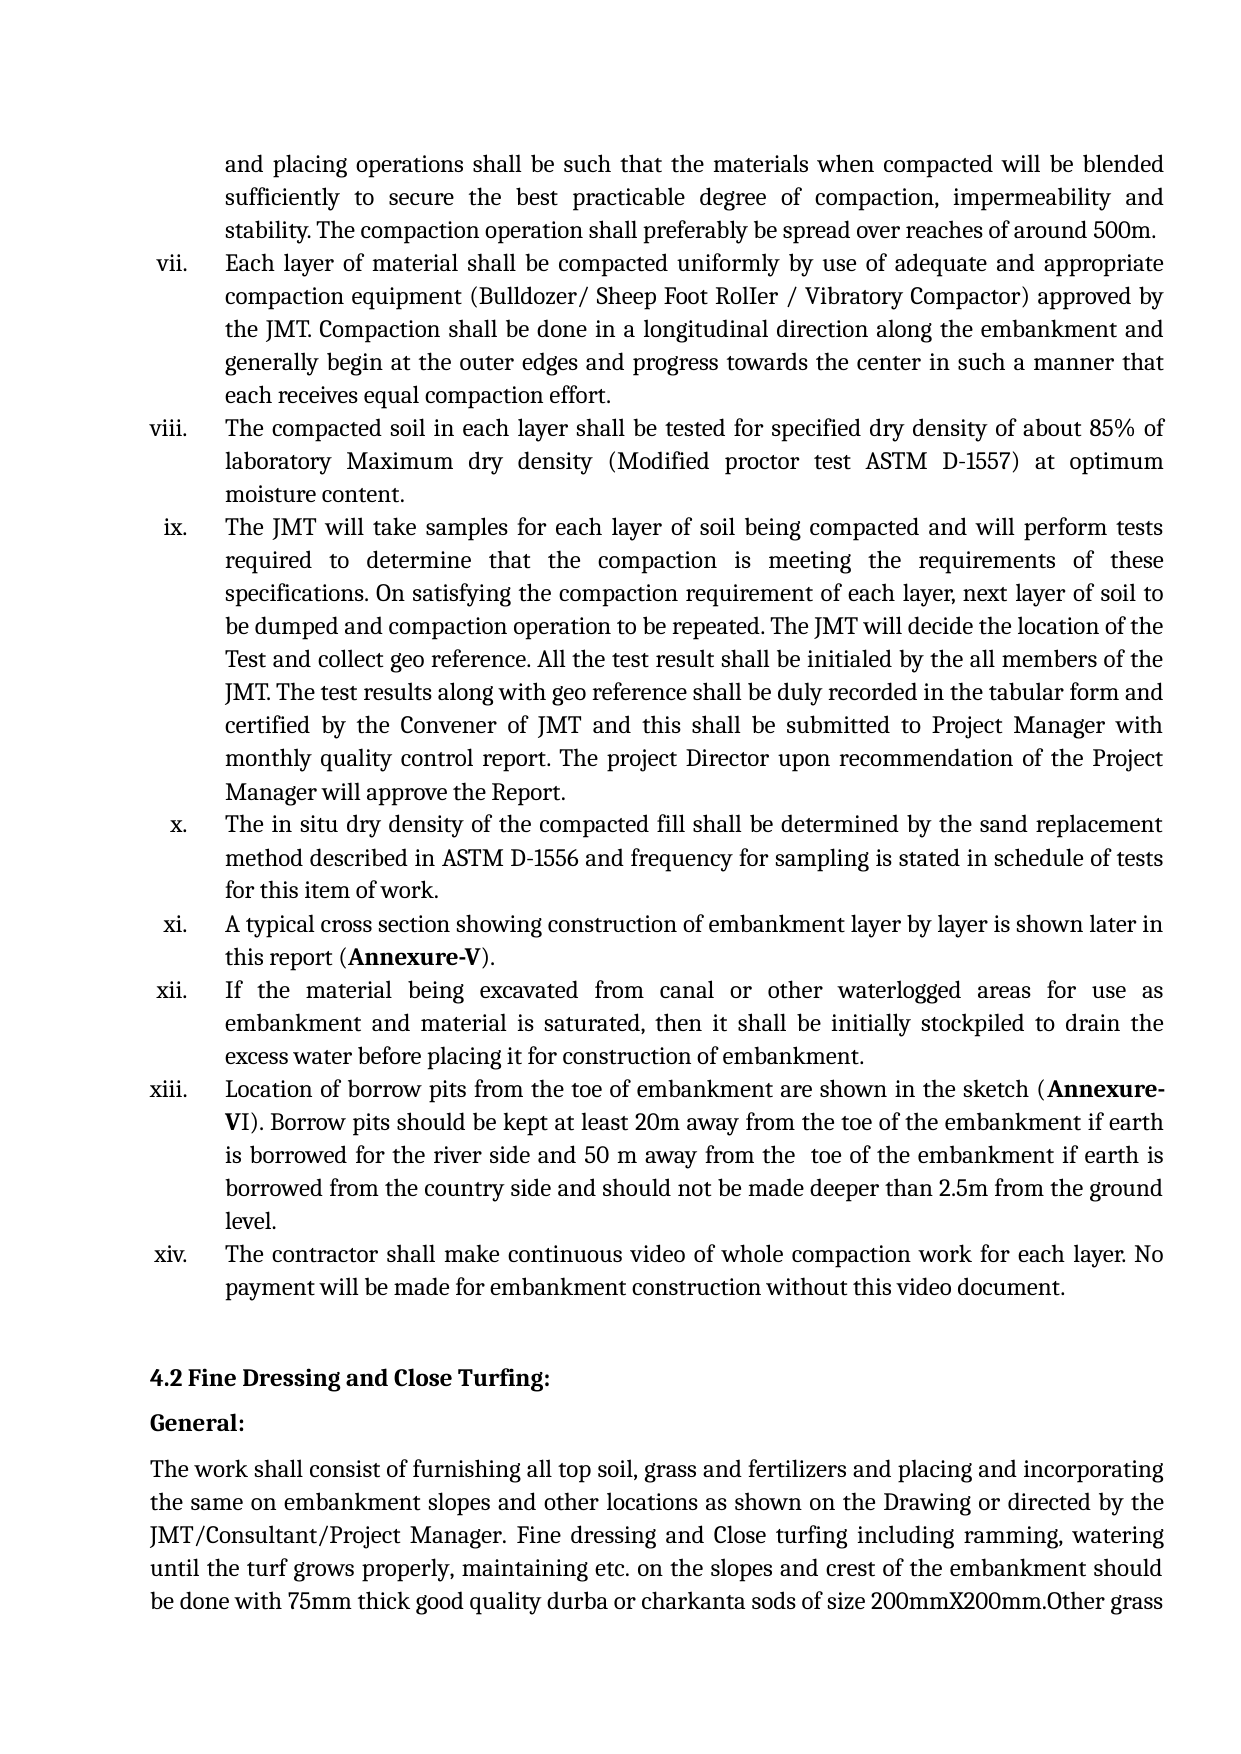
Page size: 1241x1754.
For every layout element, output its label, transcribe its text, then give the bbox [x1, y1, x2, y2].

list If the material being excavated from canal or other waterlogged areas for use as embankment and material is saturated, then it shall be initially stockpiled to drain the excess water before placing it for construction of embankment. [187, 976, 1165, 1070]
list The compacted soil in each layer shall be tested for specified dry density of about 85% of laboratory Maximum dry density (Modified proctor test ASTM D-1557) at optimum moisture content. [187, 414, 1165, 509]
list A typical cross section showing construction of embankment layer by layer is shown later in this report (Annexure-V). [187, 909, 1165, 971]
list The contractor shall make continuous video of whole compaction work for each layer. No payment will be made for embankment construction without this video document. [187, 1240, 1165, 1301]
list Location of borrow pits from the toe of embankment are shown in the sketch (Annexure-VI). Borrow pits should be kept at least 20m away from the toe of the embankment if earth is borrowed for the river side and 50 m away from the toe of the embankment if earth is borrowed from the country side and should not be made deeper than 2.5m from the ground level. [187, 1074, 1165, 1235]
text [150, 1455, 1165, 1616]
text General: [150, 1409, 1165, 1438]
list Each layer of material shall be compacted uniformly by use of adequate and appropriate compaction equipment (Bulldozer/ Sheep Foot RolIer / Vibratory Compactor) approved by the JMT. Compaction shall be done in a longitudinal direction along the embankment and generally begin at the outer edges and progress towards the center in such a manner that each receives equal compaction effort. [187, 249, 1165, 410]
list The in situ dry density of the compacted fill shall be determined by the sand replacement method described in ASTM D-1556 and frequency for sampling is stated in schedule of tests for this item of work. [187, 810, 1165, 905]
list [187, 150, 1165, 245]
list The JMT will take samples for each layer of soil being compacted and will perform tests required to determine that the compaction is meeting the requirements of these specifications. On satisfying the compaction requirement of each layer, next layer of soil to be dumped and compaction operation to be repeated. The JMT will decide the location of the Test and collect geo reference. All the test result shall be initialed by the all members of the JMT. The test results along with geo reference shall be duly recorded in the tabular form and certified by the Convener of JMT and this shall be submitted to Project Manager with monthly quality control report. The project Director upon recommendation of the Project Manager will approve the Report. [187, 513, 1165, 806]
text 4.2 Fine Dressing and Close Turfing: [150, 1364, 1165, 1392]
